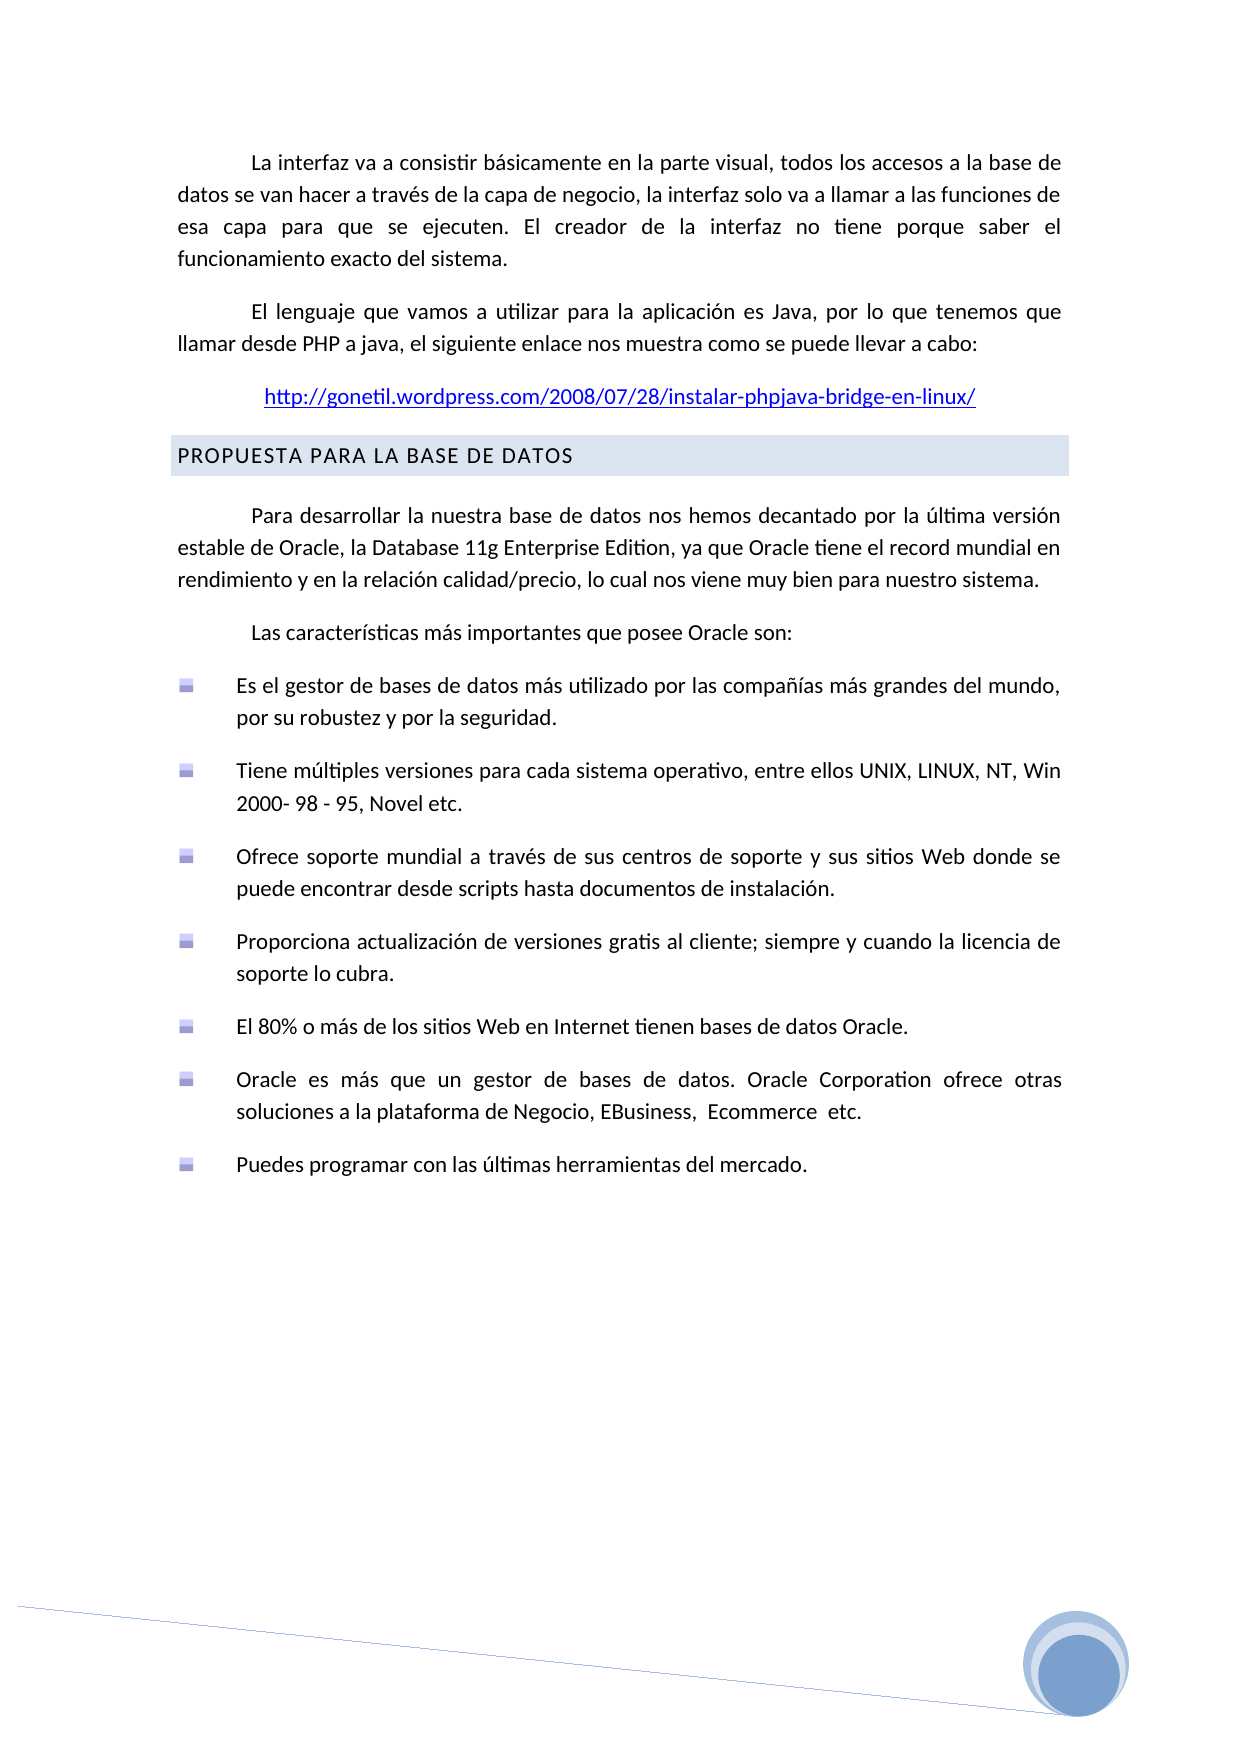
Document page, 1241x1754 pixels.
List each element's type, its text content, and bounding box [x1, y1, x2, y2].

text Para desarrollar la nuestra base de datos nos hemos decantado por la última versión estable de Oracle, 11g Enterprise Edition, ya que Oracle tiene el record mundial en rendimiento y en la relación calidad/precio, lo cual nos viene muy bien para nuestro sistema. [177, 501, 1063, 593]
text Es el gestor de bases de datos más utilizado por las compañías más grandes del mundo, por su robustez y por la seguridad. [177, 671, 1063, 732]
picture [178, 1156, 195, 1173]
text Puedes programar con las últimas herramientas del mercado. [177, 1150, 1063, 1178]
picture [178, 847, 195, 865]
text La interfaz va a consistir básicamente en la parte visual, todos los accesos a la base de datos se van hacer a través de la capa de negocio, la interfaz solo va a llamar a las funciones de esa capa para que se ejecuten. El creador de la interfaz no tiene porque saber el funcionamiento exacto del sistema. [177, 148, 1063, 272]
picture [178, 1018, 195, 1035]
text El 80% o más de los sitios Web en Internet tienen bases de datos Oracle. [177, 1012, 1063, 1040]
text Oracle es más que un gestor de bases de datos. Oracle Corporation ofrece otras soluciones a la plataforma de Negocio, EBusiness, Ecommerce etc. [177, 1065, 1063, 1125]
picture [178, 932, 195, 950]
picture [178, 762, 195, 779]
text Tiene múltiples versiones para cada sistema operativo, entre ellos UNIX, LINUX, NT, Win 2000- 98 - 95, Novel etc. [177, 757, 1063, 817]
text http://gonetil.wordpress.com/2008/07/28/instalar-phpjava-bridge-en-linux/ [177, 382, 1063, 410]
picture [178, 677, 195, 694]
picture [178, 1070, 195, 1088]
subtitle Propuesta para la base de datos [177, 442, 1063, 470]
text Proporciona actualización de versiones gratis al cliente; siempre y cuando la licencia de soporte lo cubra. [177, 927, 1063, 987]
text El lenguaje que vamos a utilizar para la aplicación es Java, por lo que tenemos que llamar desde PHP a java, el siguiente enlace nos muestra como se puede llevar a cabo: [177, 297, 1063, 357]
text Ofrece soporte mundial a través de sus centros de soporte y sus sitios Web donde se puede encontrar desde scripts hasta documentos de instalación. [177, 842, 1063, 902]
text Las características más importantes que posee Oracle son: [177, 618, 1063, 646]
